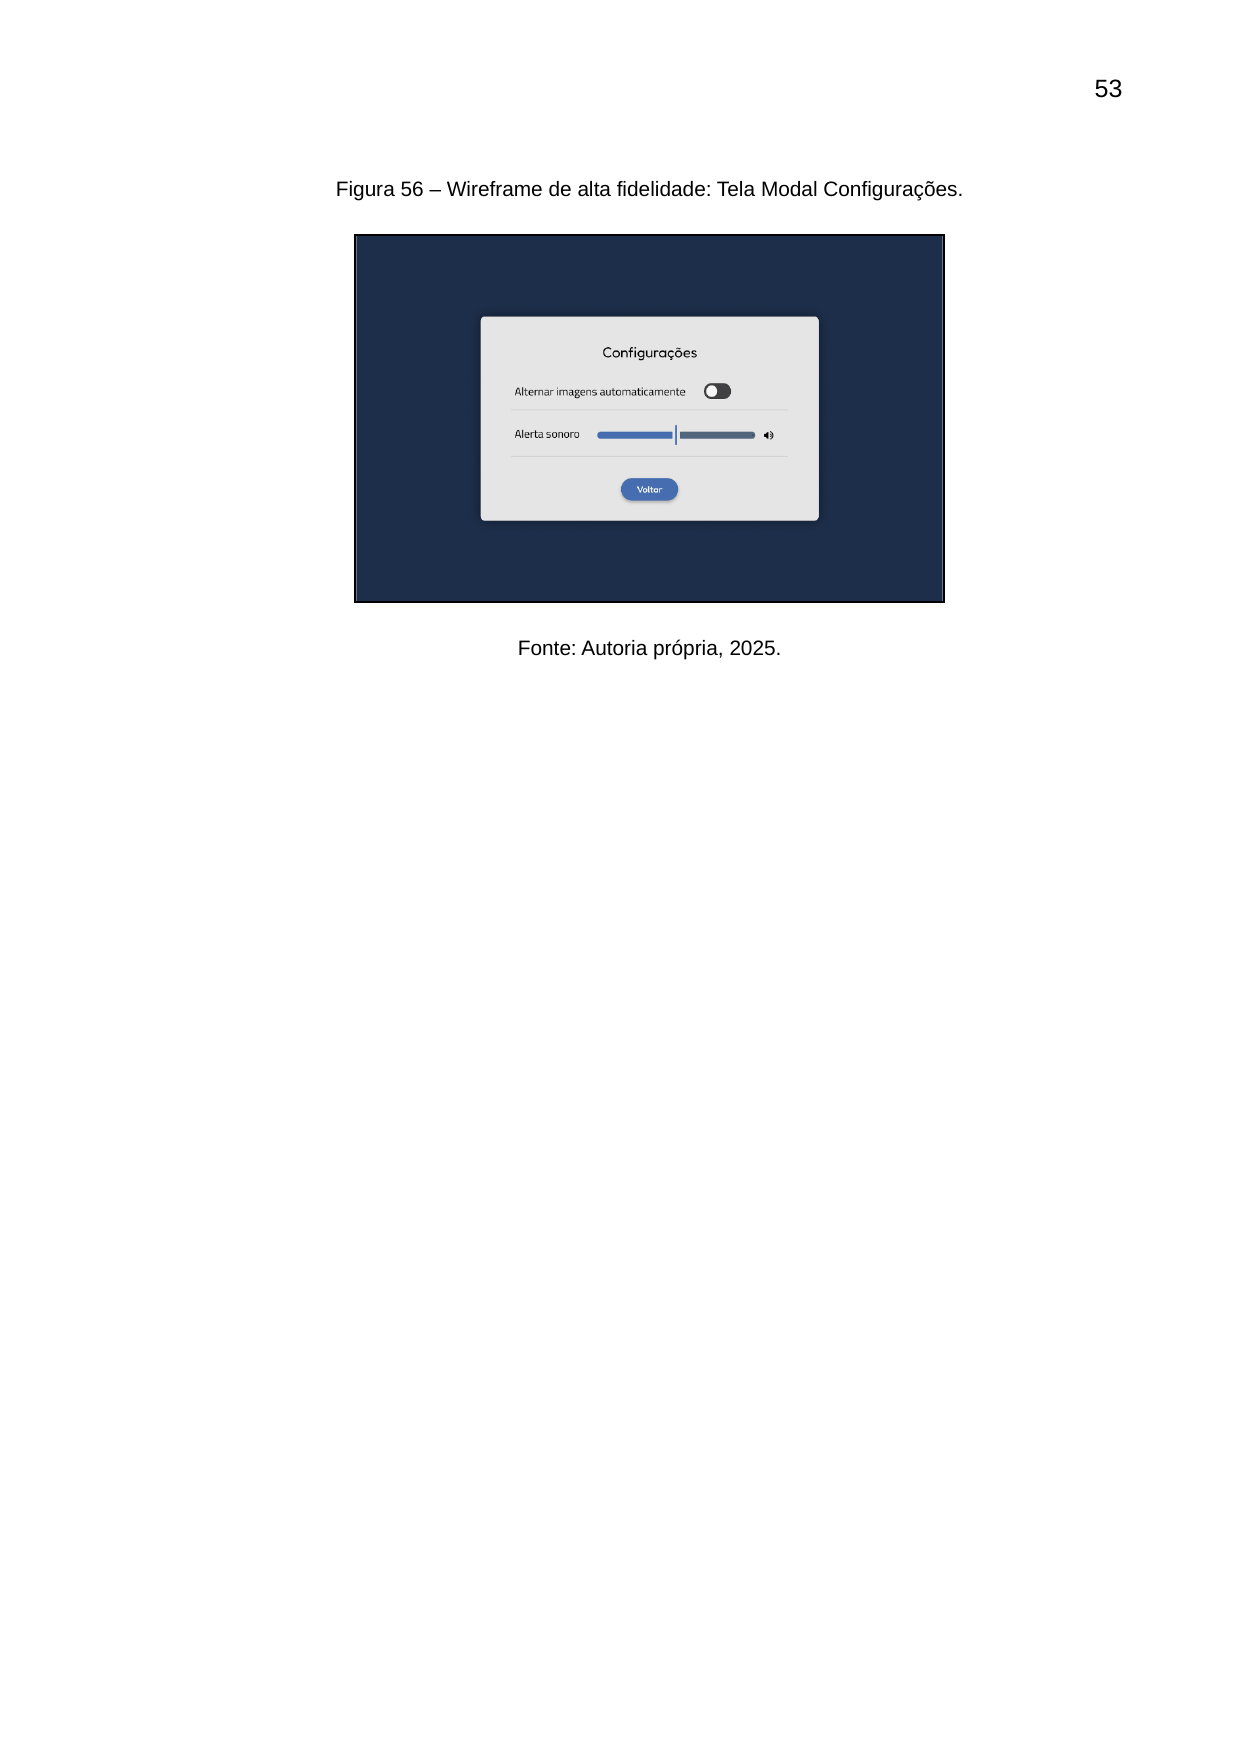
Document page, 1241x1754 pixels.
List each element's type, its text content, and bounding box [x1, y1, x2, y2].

text Fonte: Autoria própria, 2025. [177, 636, 1122, 660]
picture [356, 236, 943, 601]
